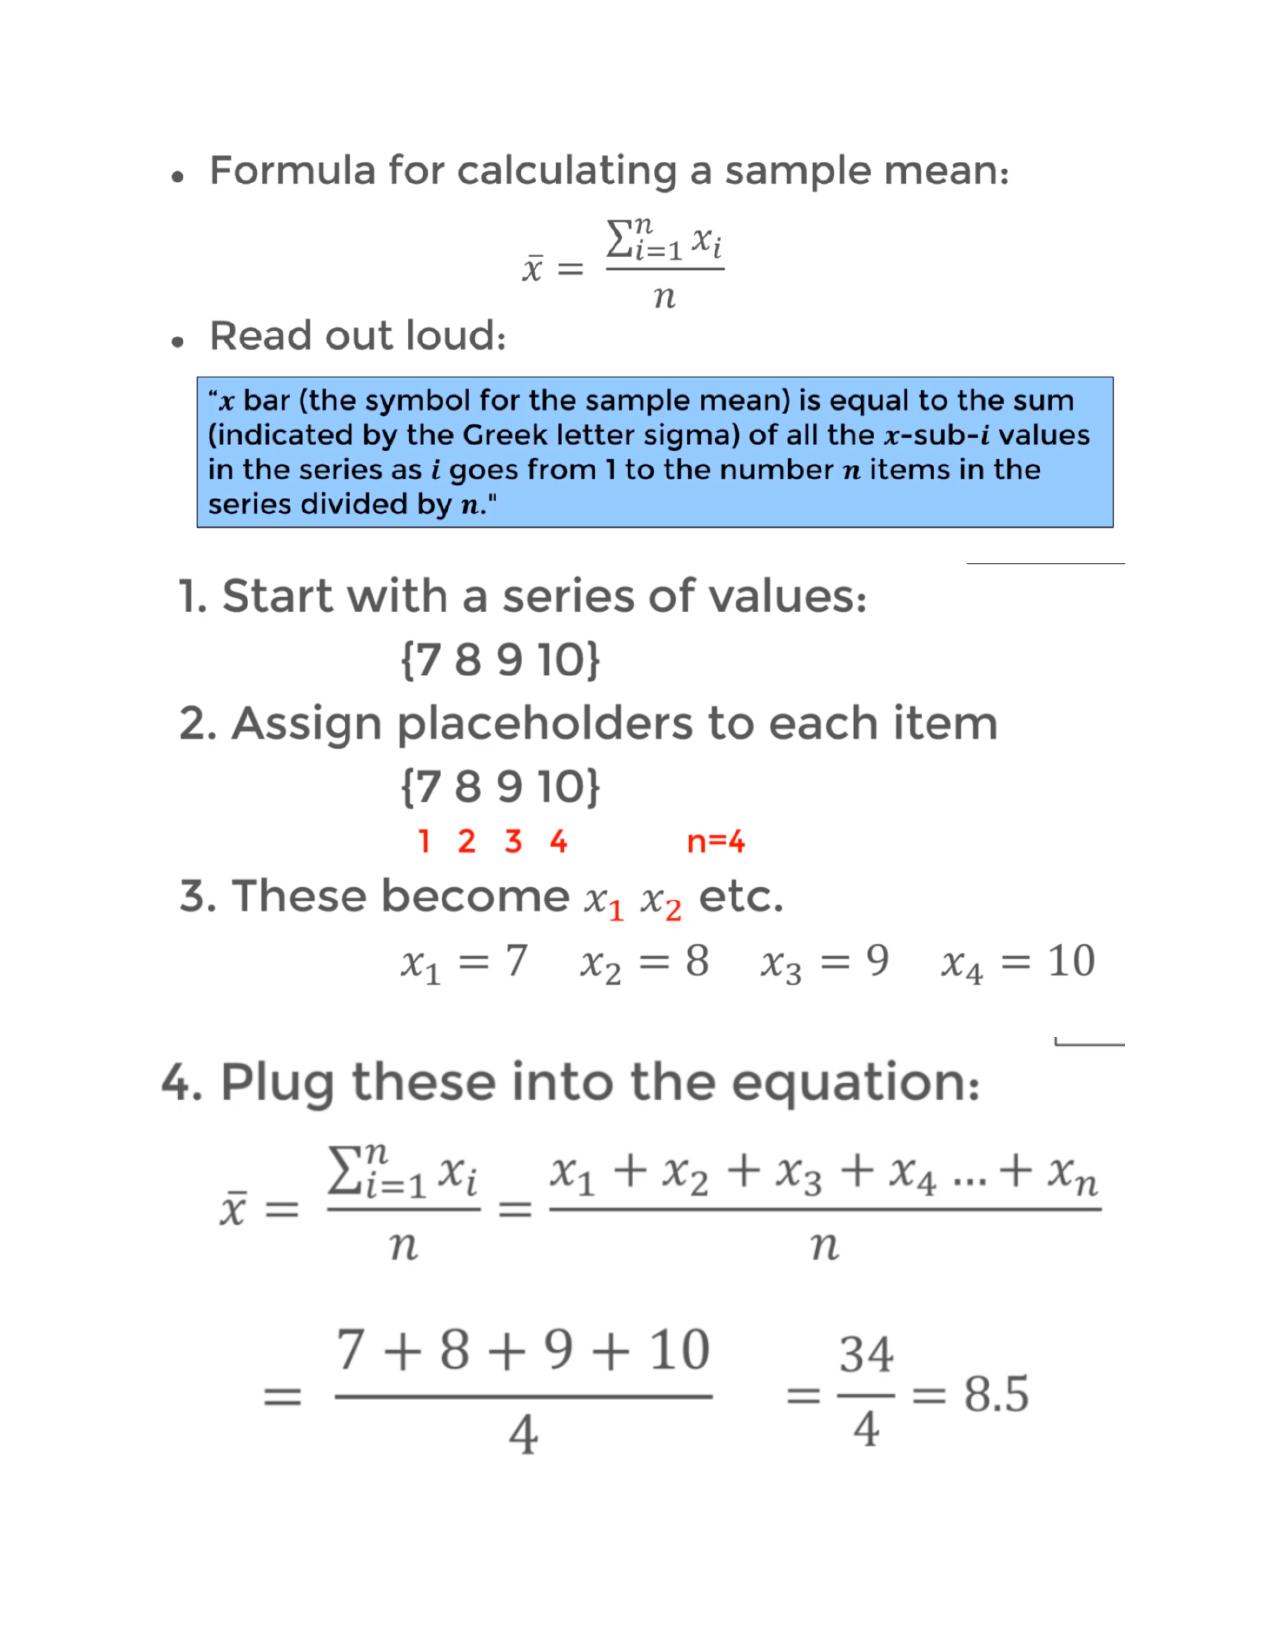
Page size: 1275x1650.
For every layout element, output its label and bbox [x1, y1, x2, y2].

picture [150, 563, 1125, 1013]
picture [150, 150, 1125, 539]
picture [150, 1037, 1125, 1474]
